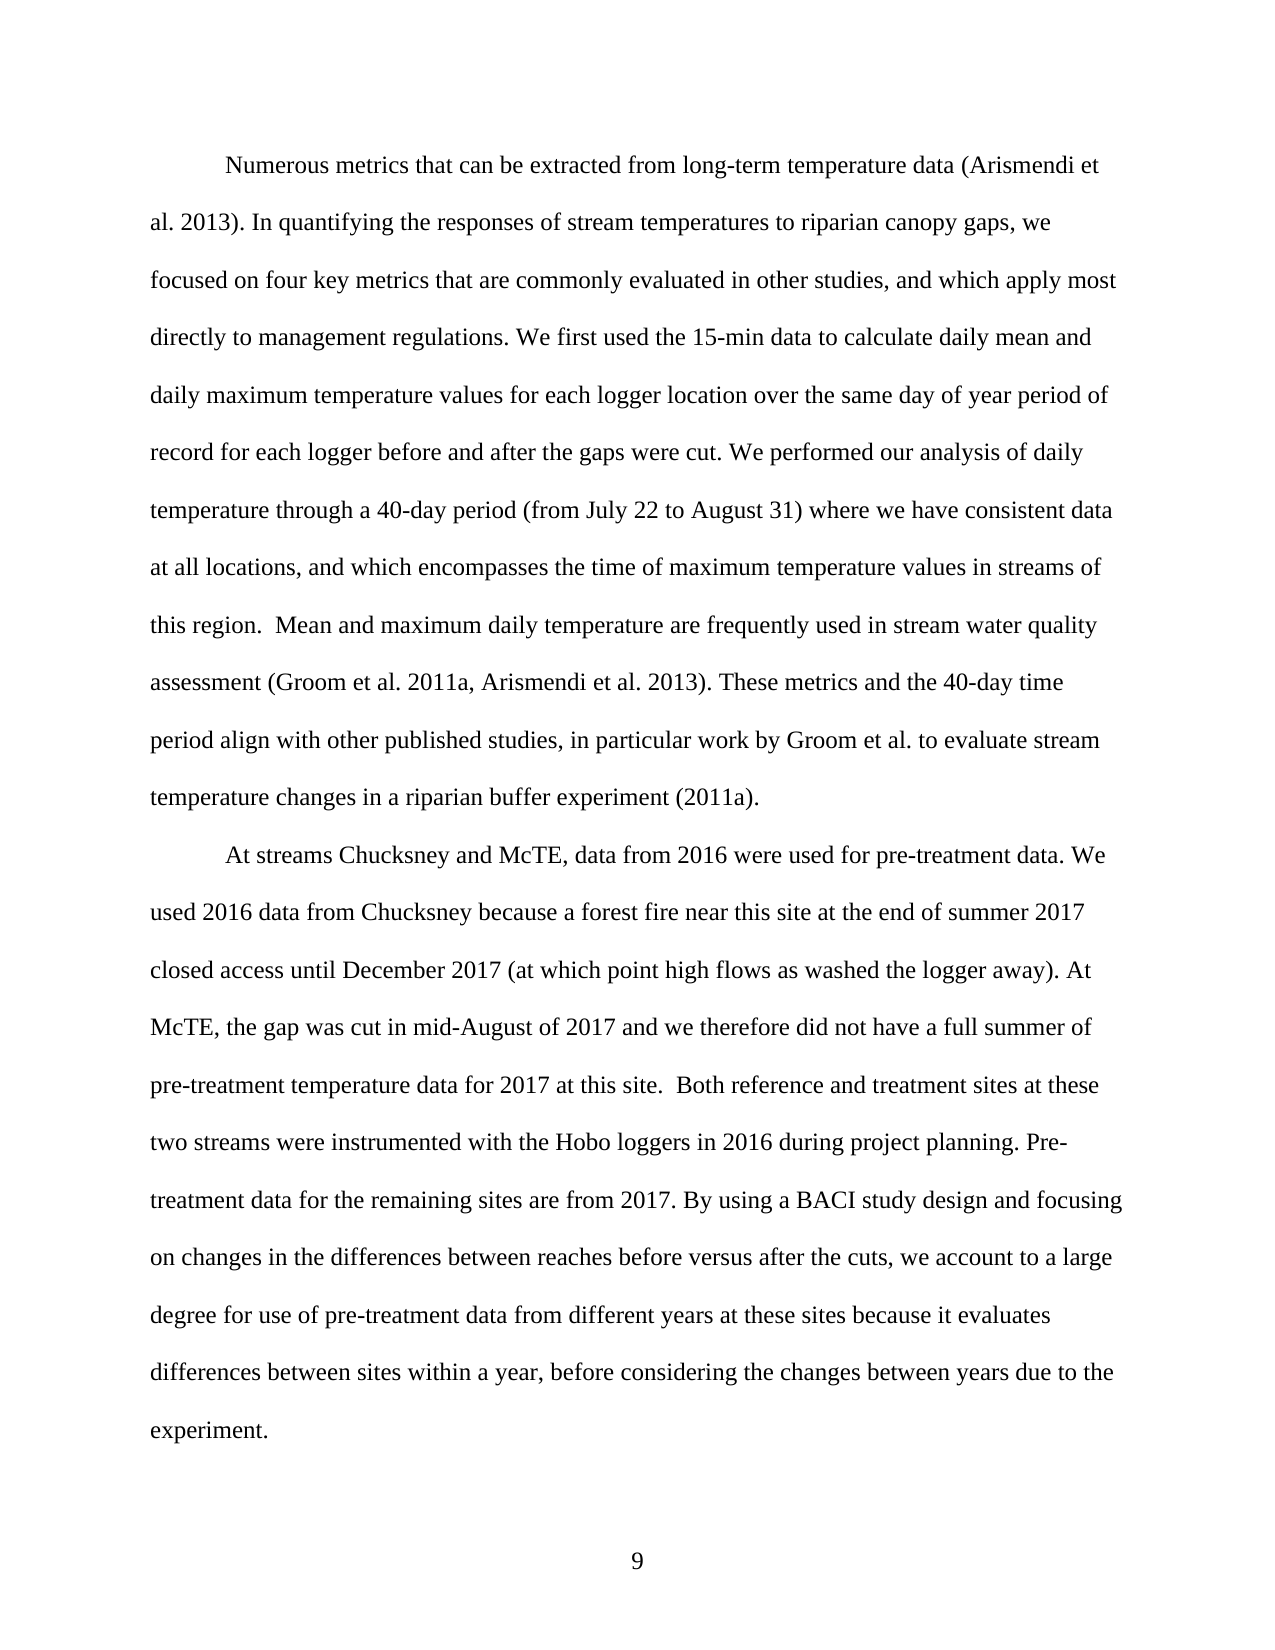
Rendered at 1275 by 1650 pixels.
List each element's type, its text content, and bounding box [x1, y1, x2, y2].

text Numerous metrics that can be extracted from long-term temperature data (Arismendi et al. 2013). In quantifying the responses of stream temperatures to riparian canopy gaps, we focused on four key metrics that are commonly evaluated in other studies, and which apply most directly to management regulations. We first used the 15-min data to calculate daily mean and daily maximum temperature values for each logger location over the same day of year period of record for each logger before and after the gaps were cut. We performed our analysis of daily temperature through a 40-day period (from July 22 to August 31) where we have consistent data at all locations, and which encompasses the time of maximum temperature values in streams of this region. Mean and maximum daily temperature are frequently used in stream water quality assessment (Groom et al. 2011a, Arismendi et al. 2013). These metrics and the 40-day time period align with other published studies, in particular work by Groom et al. to evaluate stream temperature changes in a riparian buffer experiment (2011a). [150, 150, 1125, 811]
text At streams Chucksney and McTE, data from 2016 were used for pre-treatment data. We used 2016 data from Chucksney because a forest fire near this site at the end of summer 2017 closed access until December 2017 (at which point high flows as washed the logger away). At McTE, the gap was cut in mid-August of 2017 and we therefore did not have a full summer of pre-treatment temperature data for 2017 at this site. Both reference and treatment sites at these two streams were instrumented with the Hobo loggers in 2016 during project planning. Pre-treatment data for the remaining sites are from 2017. By using a BACI study design and focusing on changes in the differences between reaches before versus after the cuts, we account to a large degree for use of pre-treatment data from different years at these sites because it evaluates differences between sites within a year, before considering the changes between years due to the experiment. [150, 840, 1125, 1444]
